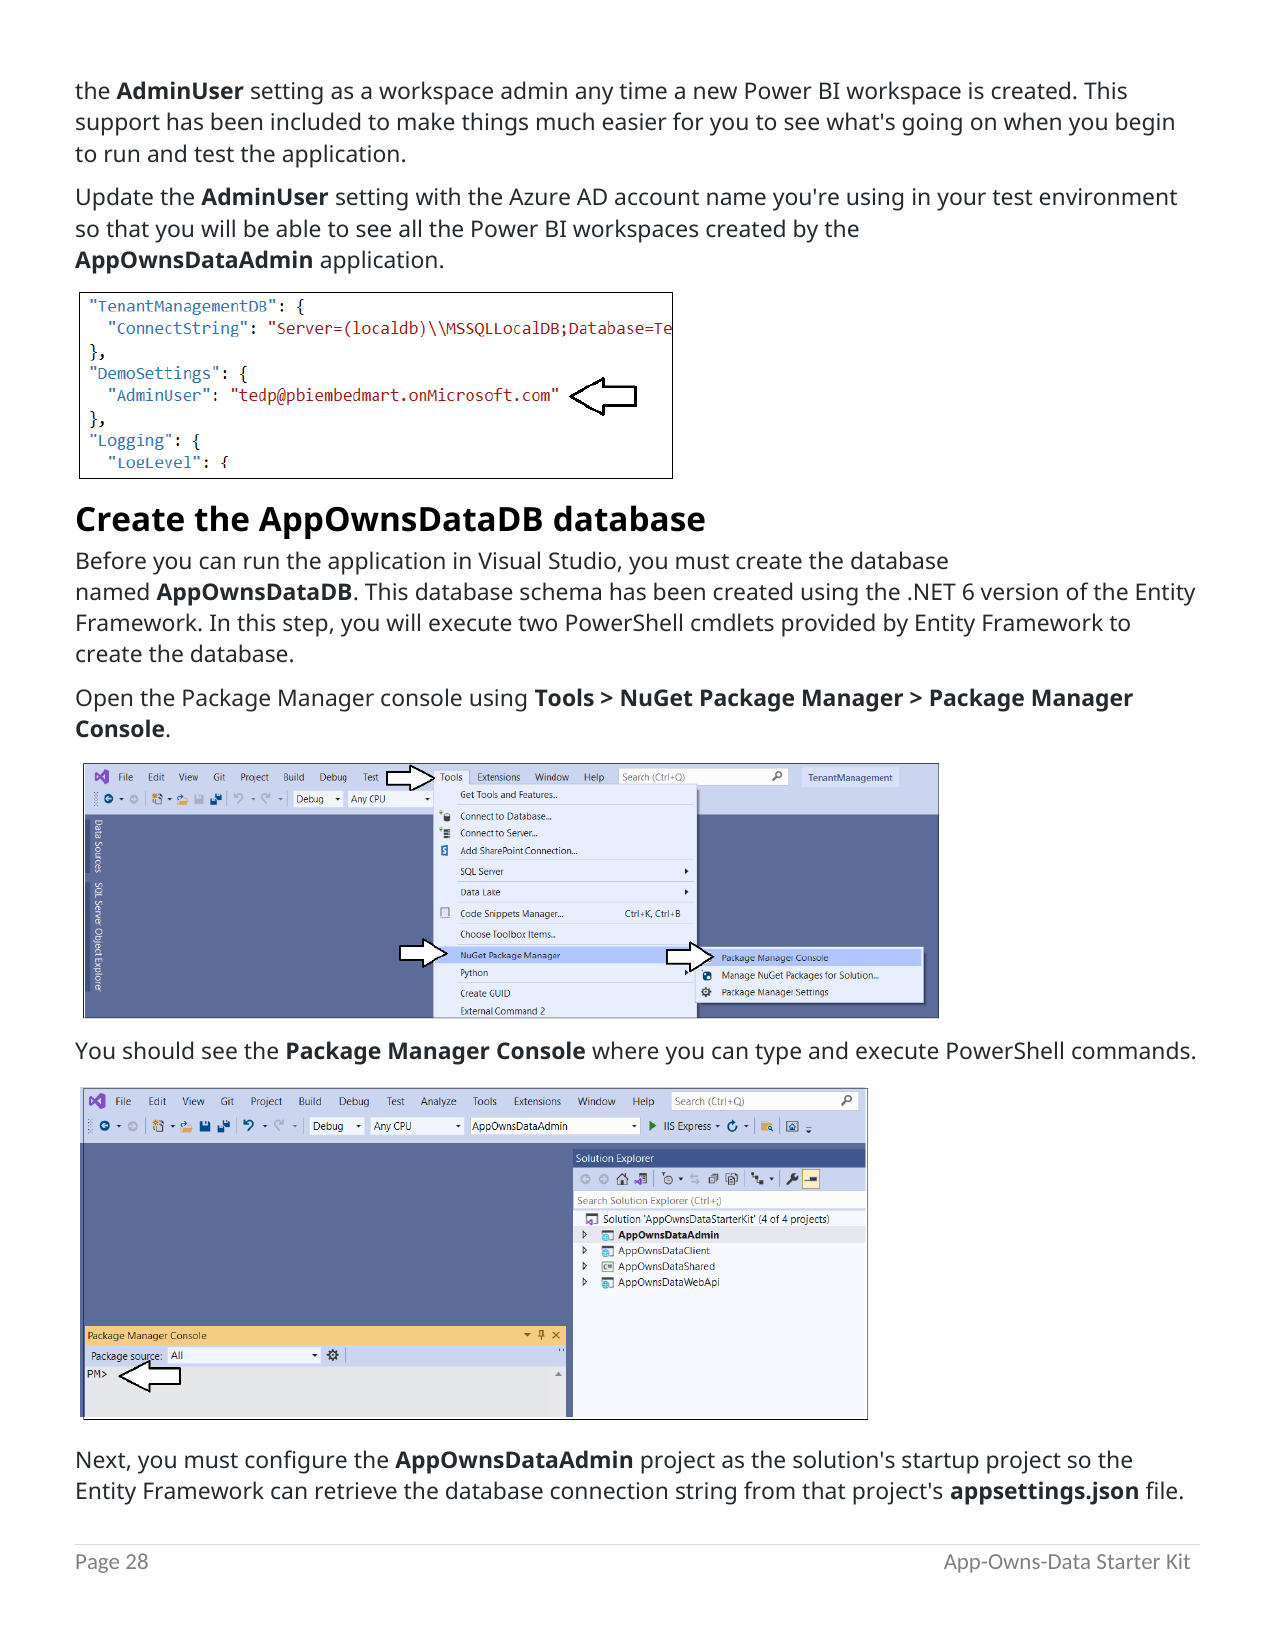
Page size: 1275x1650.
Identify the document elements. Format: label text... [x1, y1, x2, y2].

text Before you can run the application in Visual Studio, you must create the database named AppOwnsDataDB. This database schema has been created using the .NET 6 version of the Entity Framework. In this step, you will execute two PowerShell cmdlets provided by Entity Framework to create the database. [75, 545, 1200, 670]
subtitle Create the AppOwnsDataDB database [75, 496, 1200, 541]
picture [75, 757, 942, 1023]
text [75, 75, 1200, 169]
text Open the Package Manager console using Tools > NuGet Package Manager > Package Manager Console. [75, 682, 1200, 745]
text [75, 1444, 1200, 1506]
text You should see the Package Manager Console where you can type and execute PowerShell commands. [75, 1035, 1200, 1066]
text Update the AdminUser setting with the Azure AD account name you're using in your test environment so that you will be able to see all the Power BI workspaces created by the AppOwnsDataAdmin application. [75, 181, 1200, 275]
picture [75, 287, 678, 484]
picture [75, 1078, 878, 1432]
